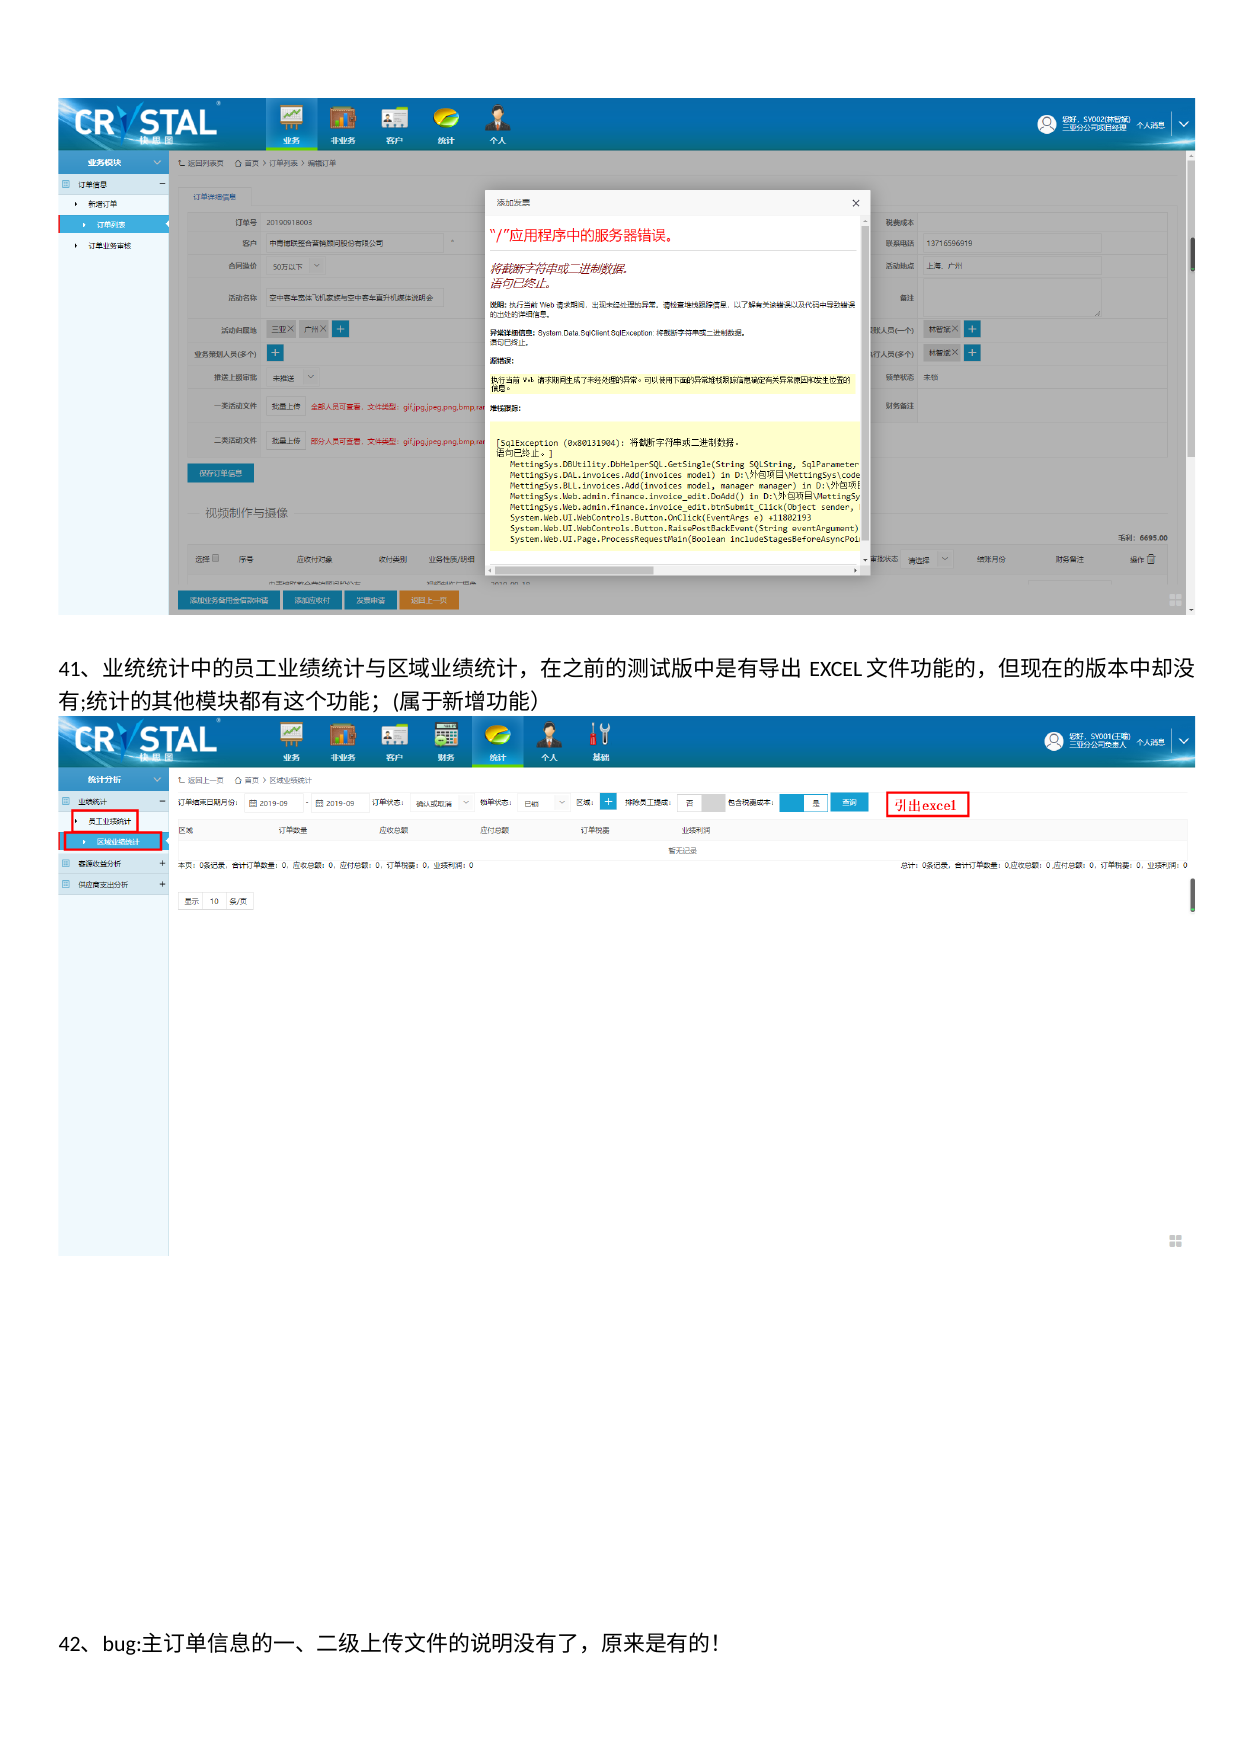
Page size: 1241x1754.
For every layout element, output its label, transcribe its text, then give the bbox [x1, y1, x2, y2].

list 业统统计中的员工业绩统计与区域业绩统计，在之前的测试版中是有导出EXCEL文件功能的，但现在的版本中却没有;统计的其他模块都有这个功能；(属于新增功能） [58, 651, 1196, 716]
picture [58, 98, 1196, 615]
picture [58, 716, 1196, 1256]
list bug:主订单信息的一、二级上传文件的说明没有了，原来是有的！ [58, 1626, 1196, 1658]
